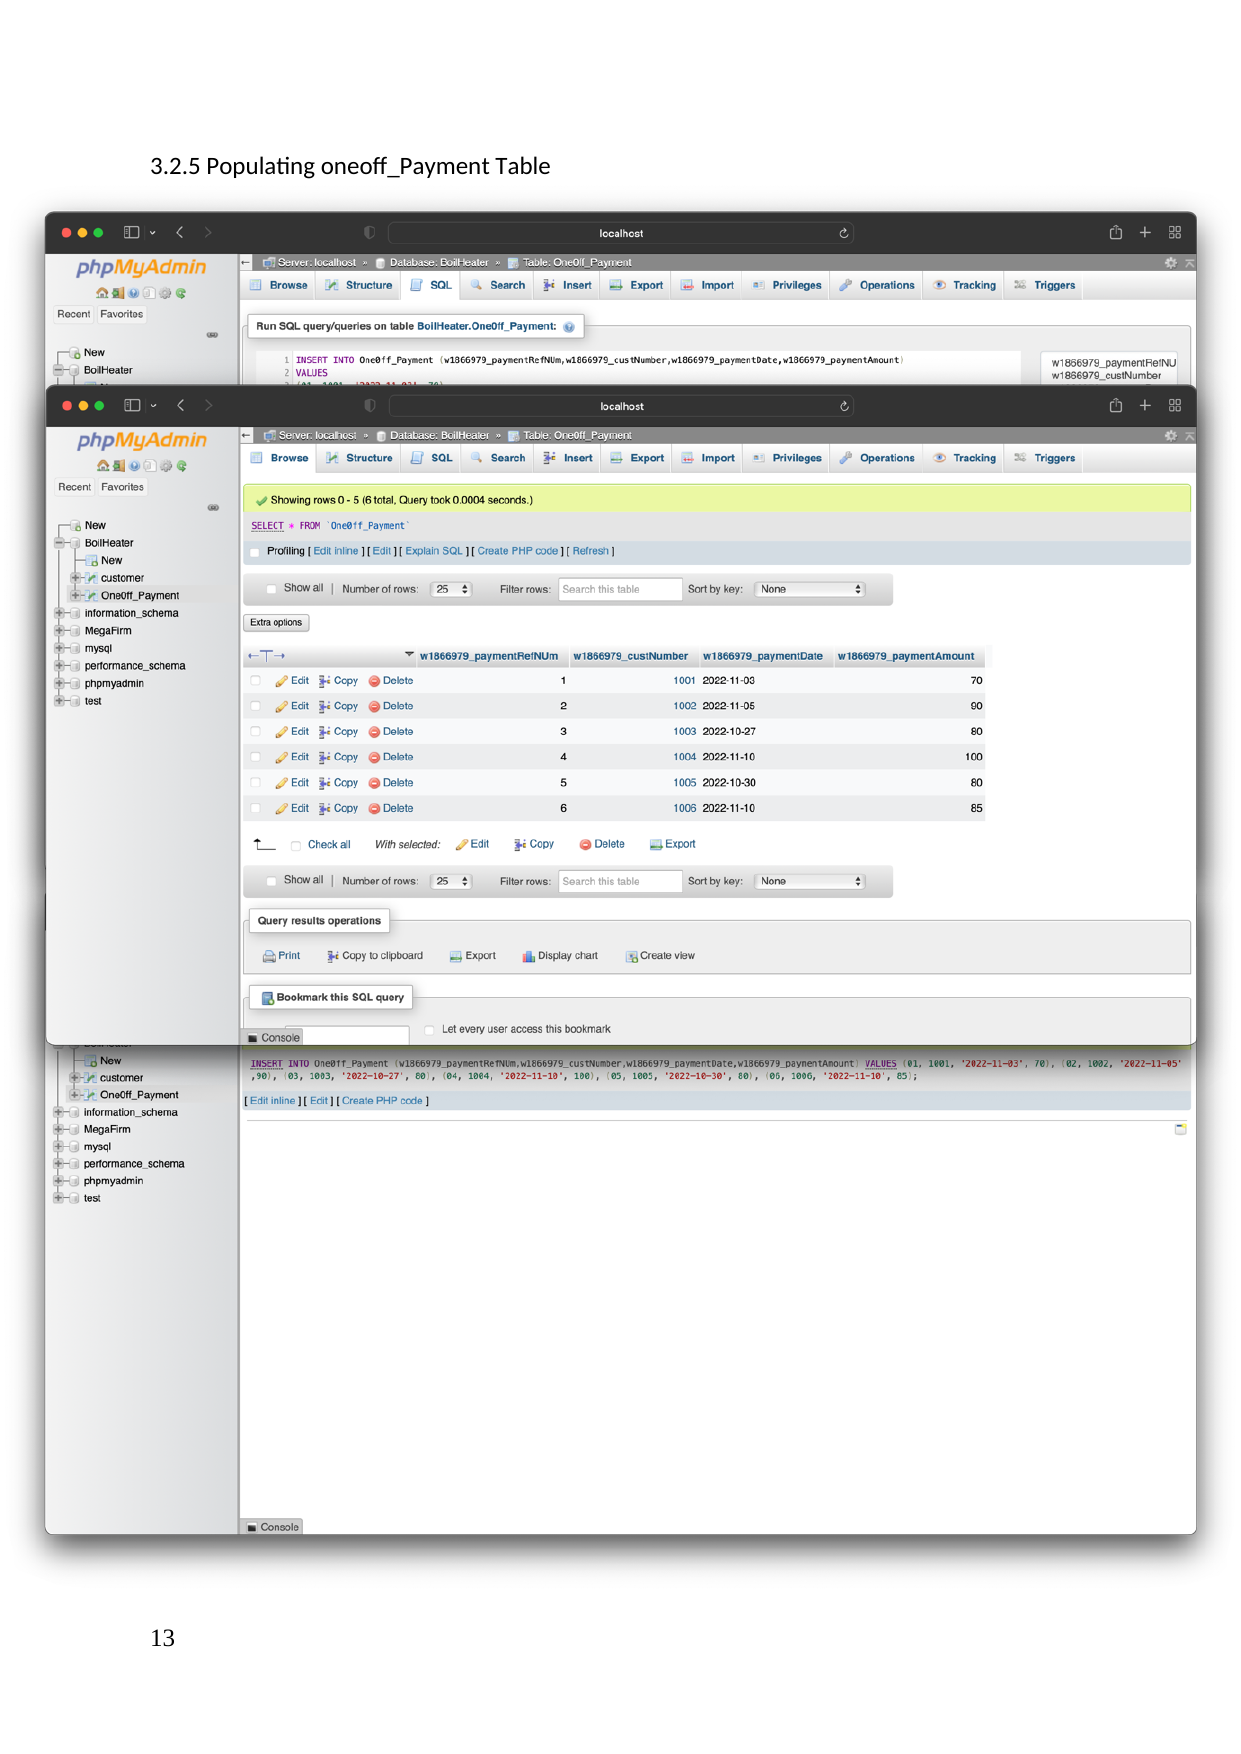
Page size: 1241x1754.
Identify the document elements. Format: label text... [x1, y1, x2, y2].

picture [0, 182, 1236, 1588]
text 3.2.5 Populating oneoff_Payment Table [150, 150, 1090, 181]
